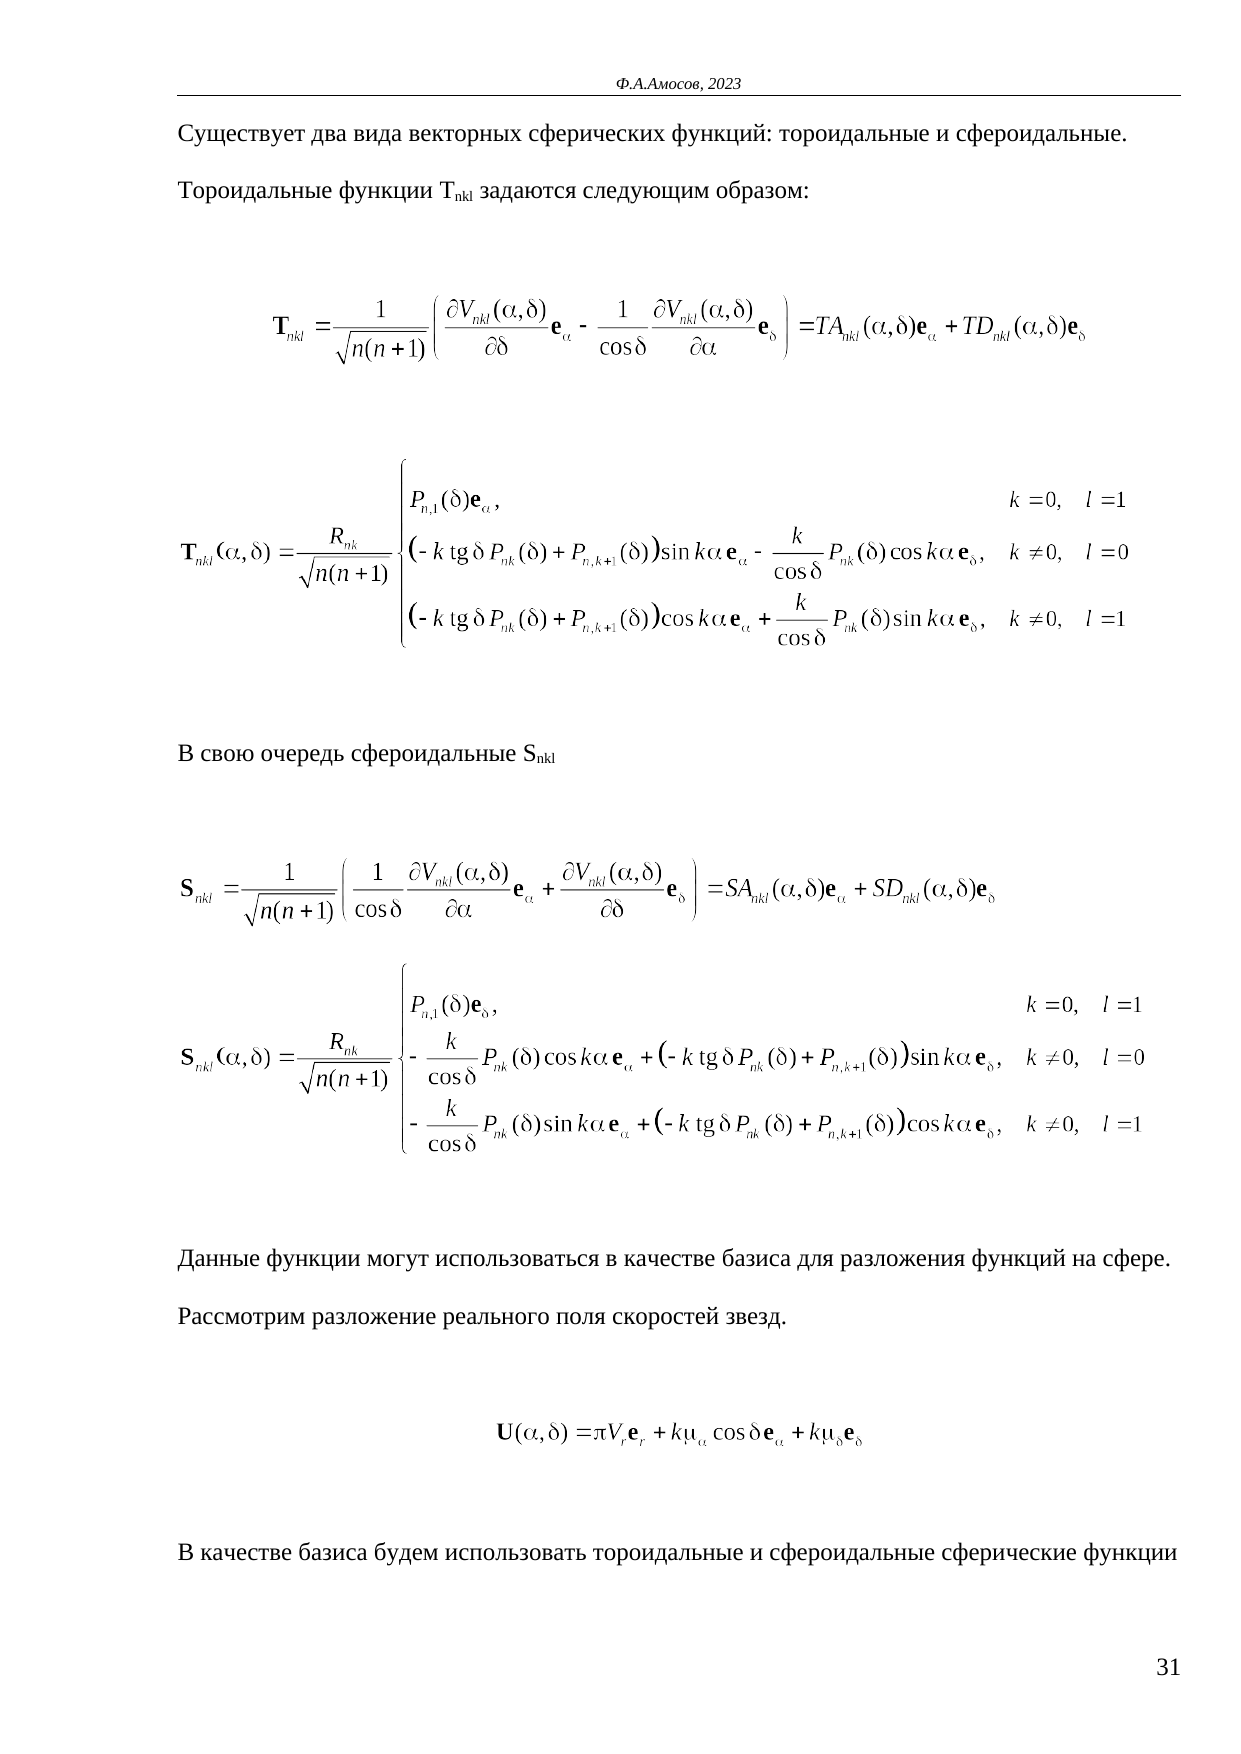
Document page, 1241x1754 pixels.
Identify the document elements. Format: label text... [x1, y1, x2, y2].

text Данные функции могут использоваться в качестве базиса для разложения функций на сфере. Рассмотрим разложение реального поля скоростей звезд. [177, 1243, 1181, 1330]
text В качестве базиса будем использовать тороидальные и сфероидальные сферические функции [177, 1537, 1181, 1566]
text В свою очередь сфероидальные Snkl [177, 738, 1181, 767]
text Существует два вида векторных сферических функций: тороидальные и сфероидальные. Тороидальные функции Tnkl задаются следующим образом: [177, 118, 1181, 204]
